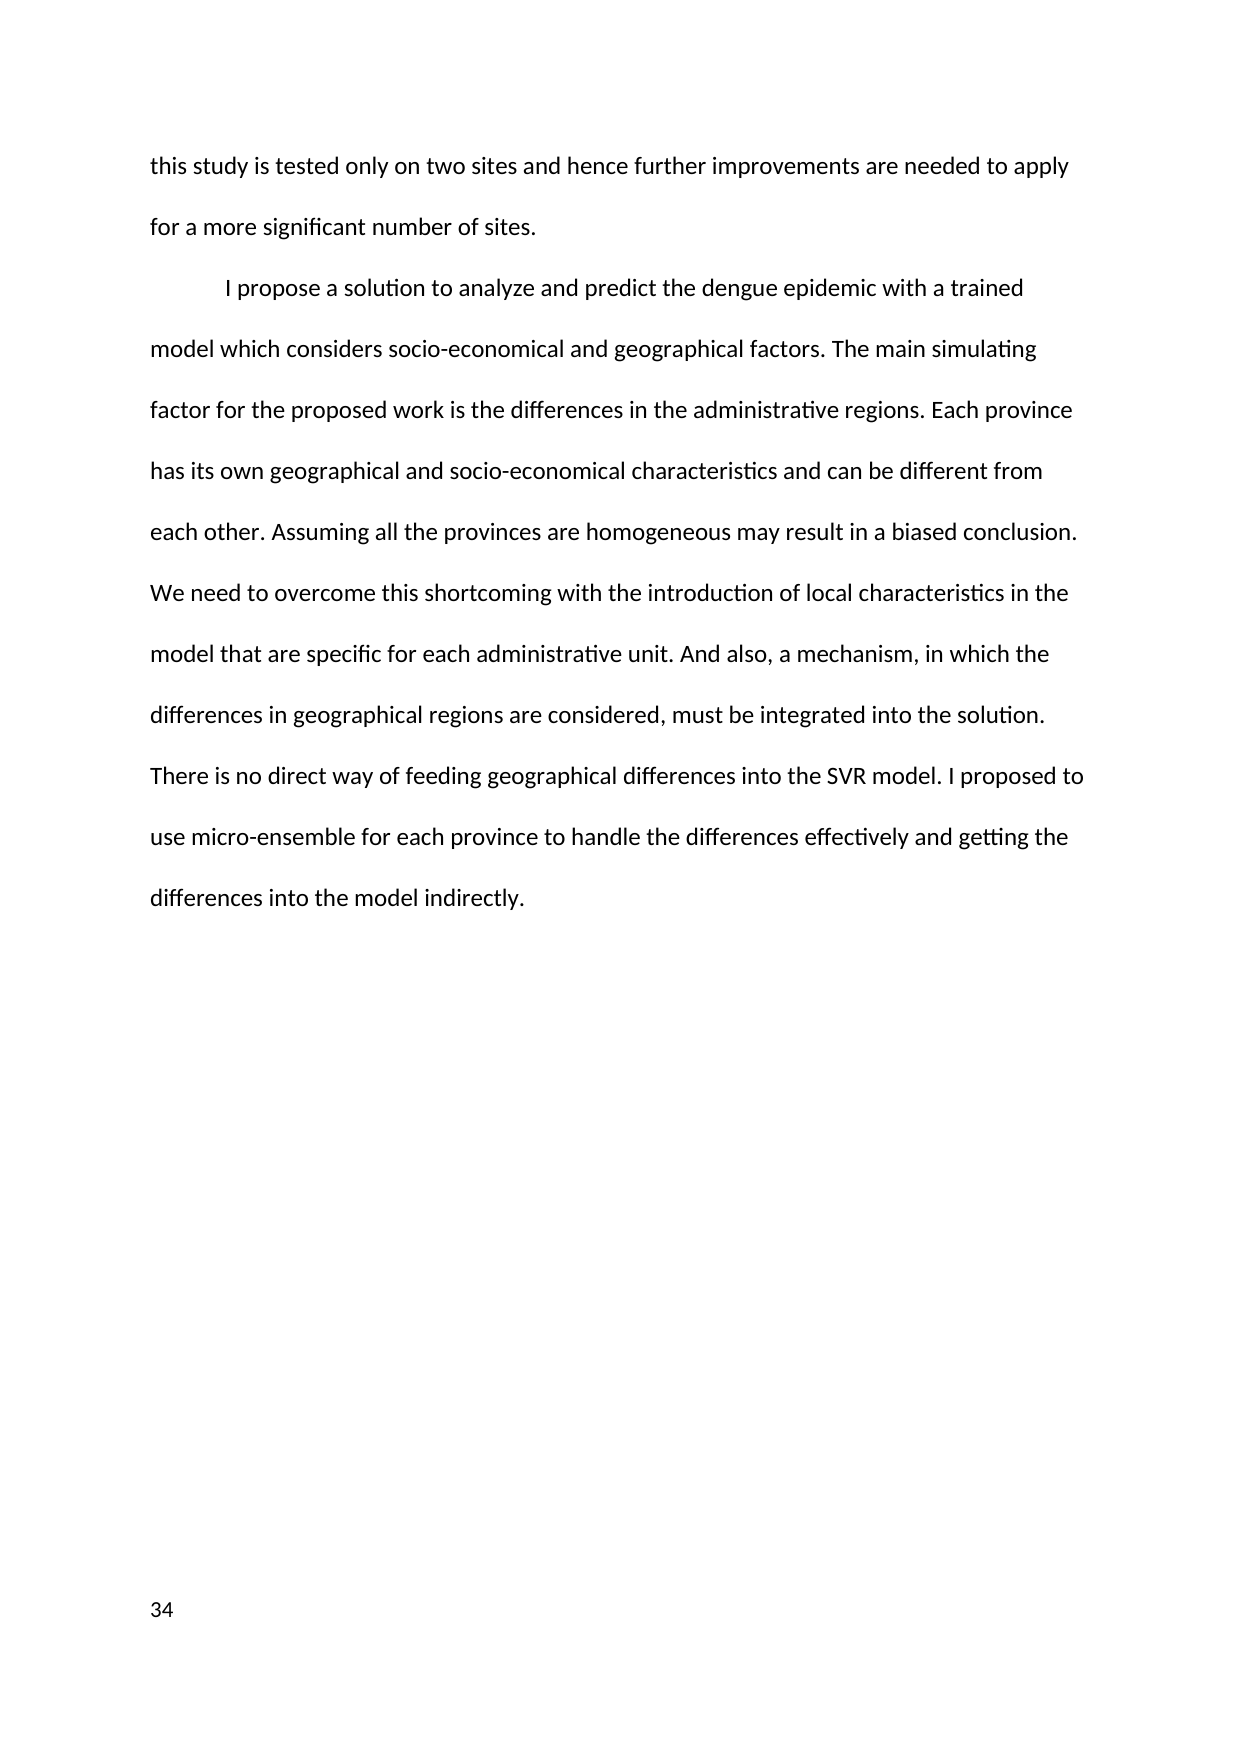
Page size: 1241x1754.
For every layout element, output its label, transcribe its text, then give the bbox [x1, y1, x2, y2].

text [150, 150, 1090, 242]
text I propose a solution to analyze and predict the dengue epidemic with a trained model which considers socio-economical and geographical factors. The main simulating factor for the proposed work is the differences in the administrative regions. Each province has its own geographical and socio-economical characteristics and can be different from each other. Assuming all the provinces are homogeneous may result in a biased conclusion. We need to overcome this shortcoming with the introduction of local characteristics in the model that are specific for each administrative unit. And also, a mechanism, in which the differences in geographical regions are considered, must be integrated into the solution. There is no direct way of feeding geographical differences into the SVR model. I proposed to use micro-ensemble for each province to handle the differences effectively and getting the differences into the model indirectly. [150, 272, 1090, 913]
